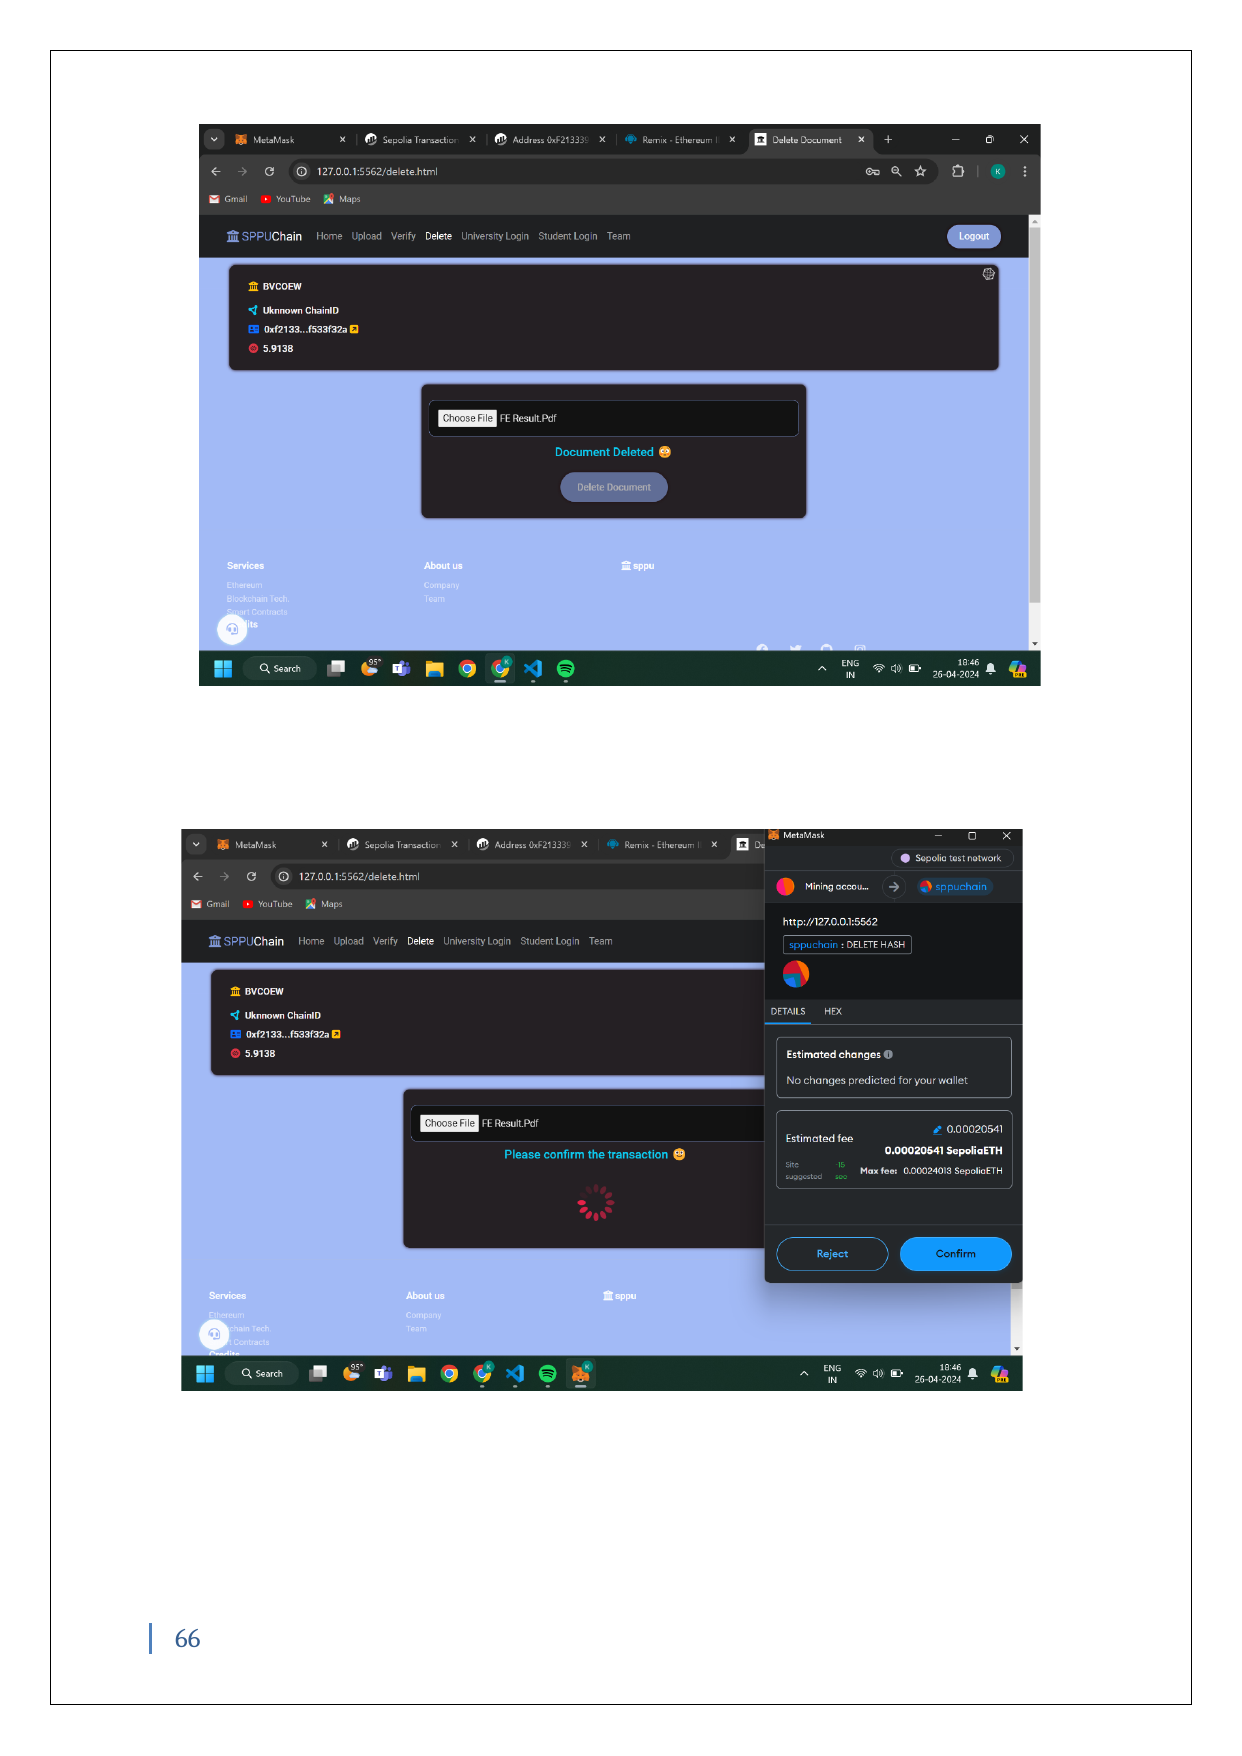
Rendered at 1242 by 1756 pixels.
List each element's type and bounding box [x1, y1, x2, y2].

picture [181, 829, 1023, 1391]
picture [199, 124, 1041, 686]
